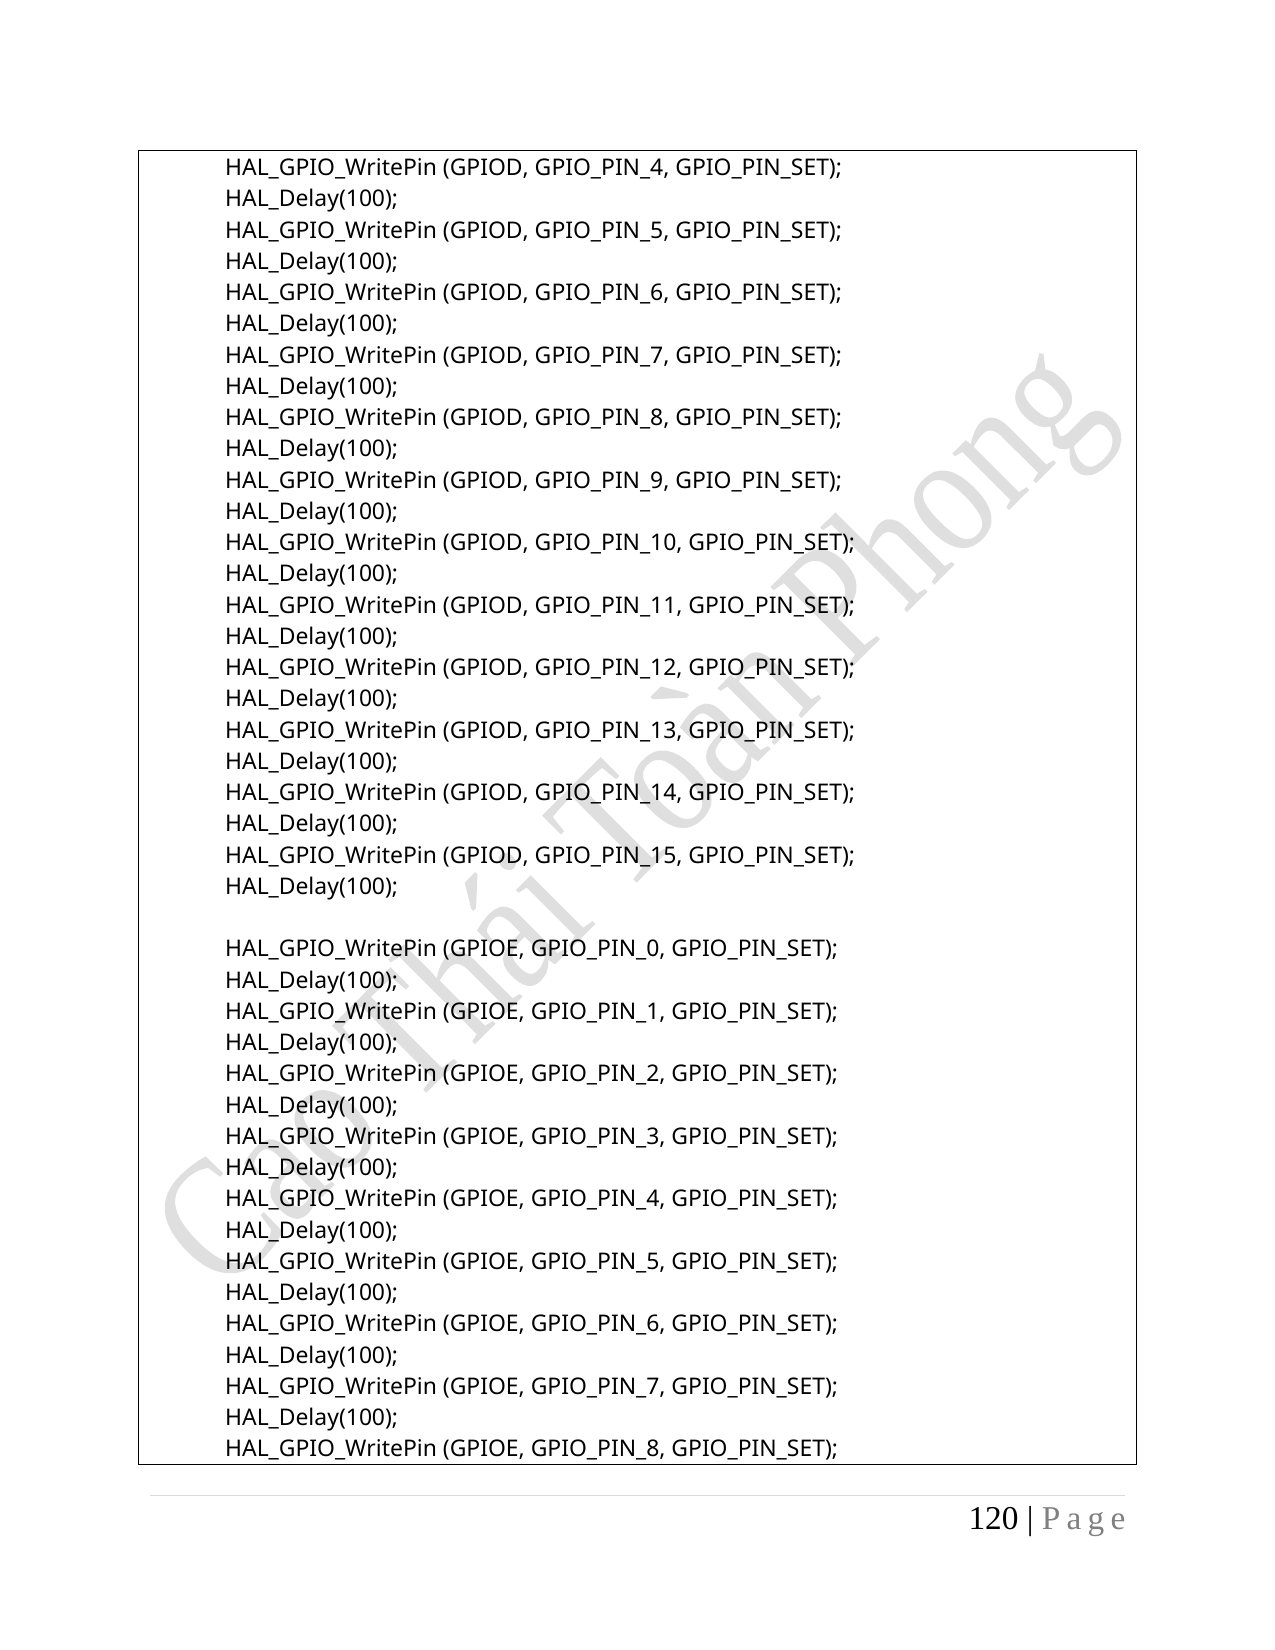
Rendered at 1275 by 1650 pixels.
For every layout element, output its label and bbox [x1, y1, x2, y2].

table_header [139, 151, 1136, 1463]
